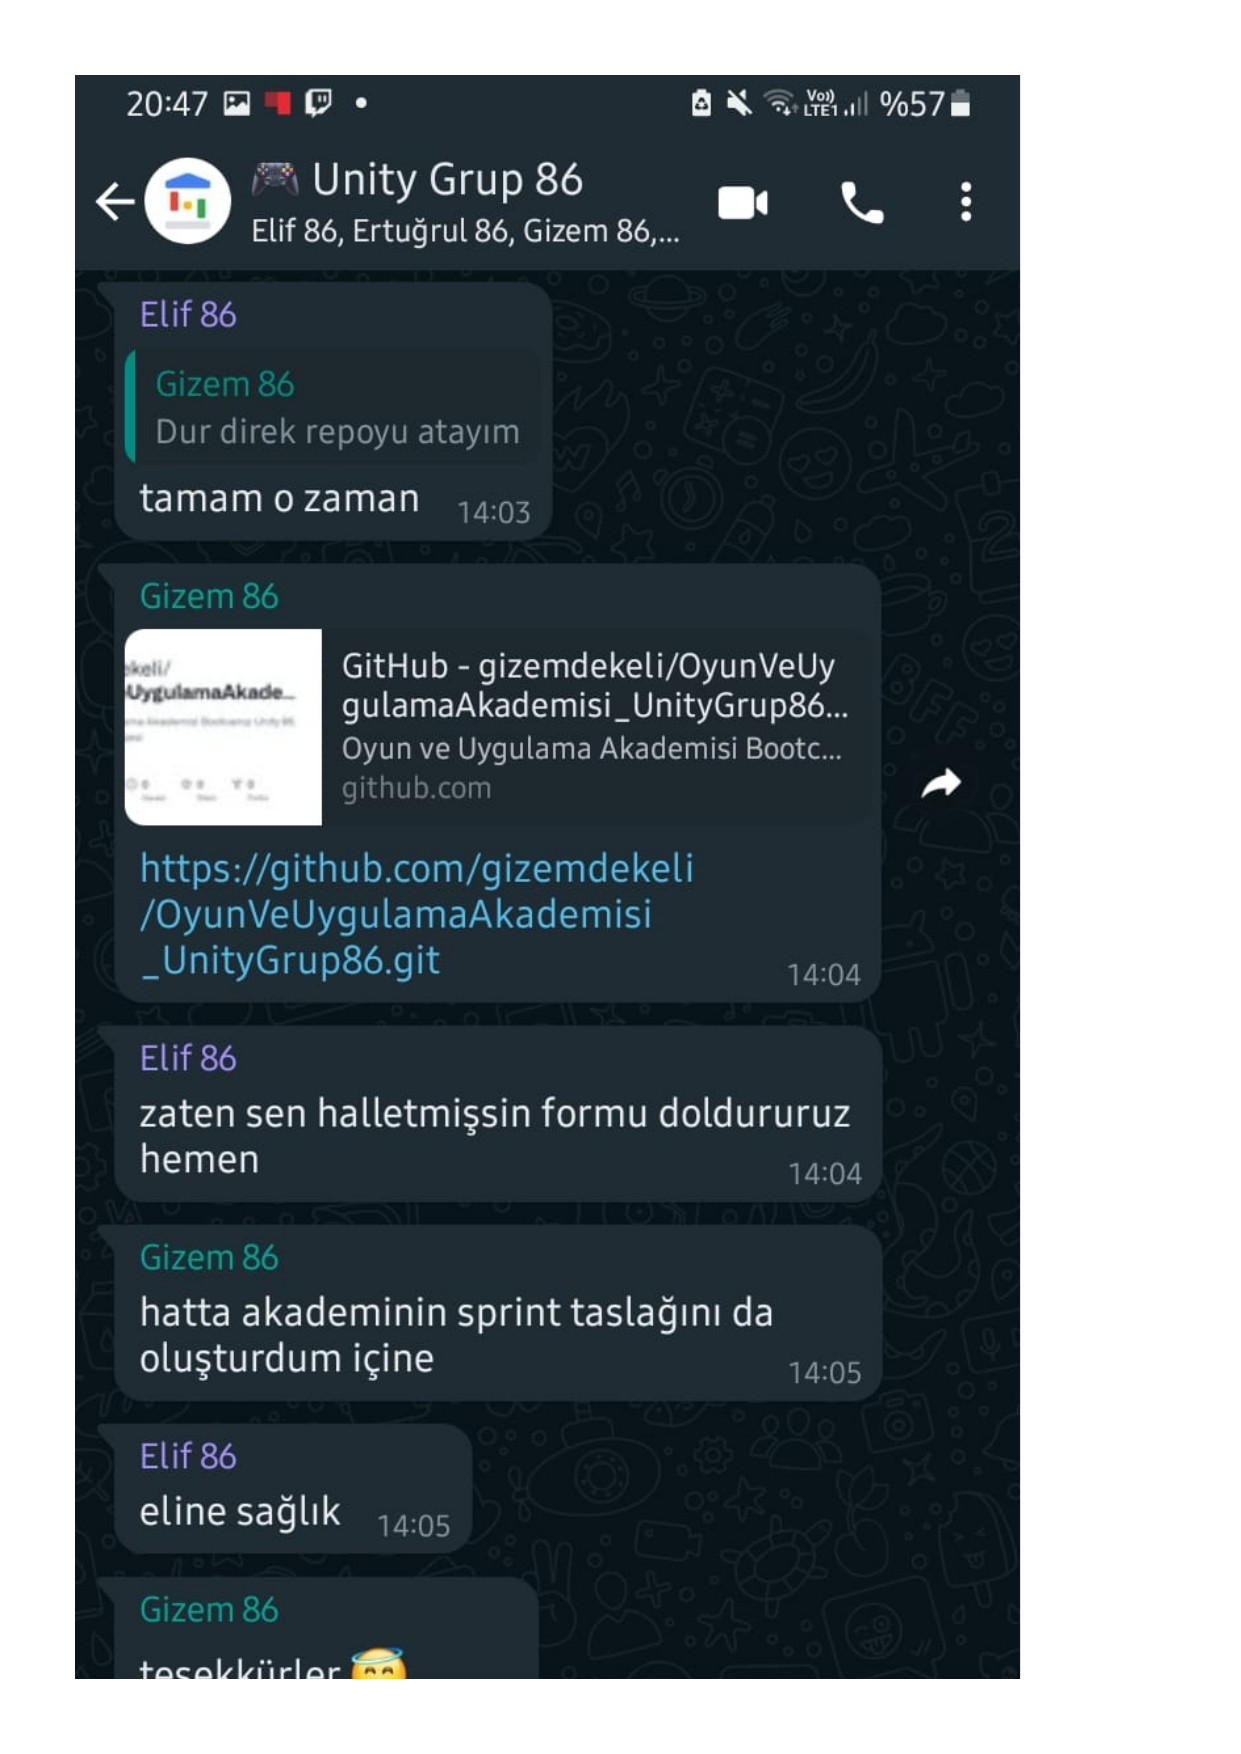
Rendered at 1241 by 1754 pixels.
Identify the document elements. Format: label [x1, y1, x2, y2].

picture [75, 75, 1021, 1679]
